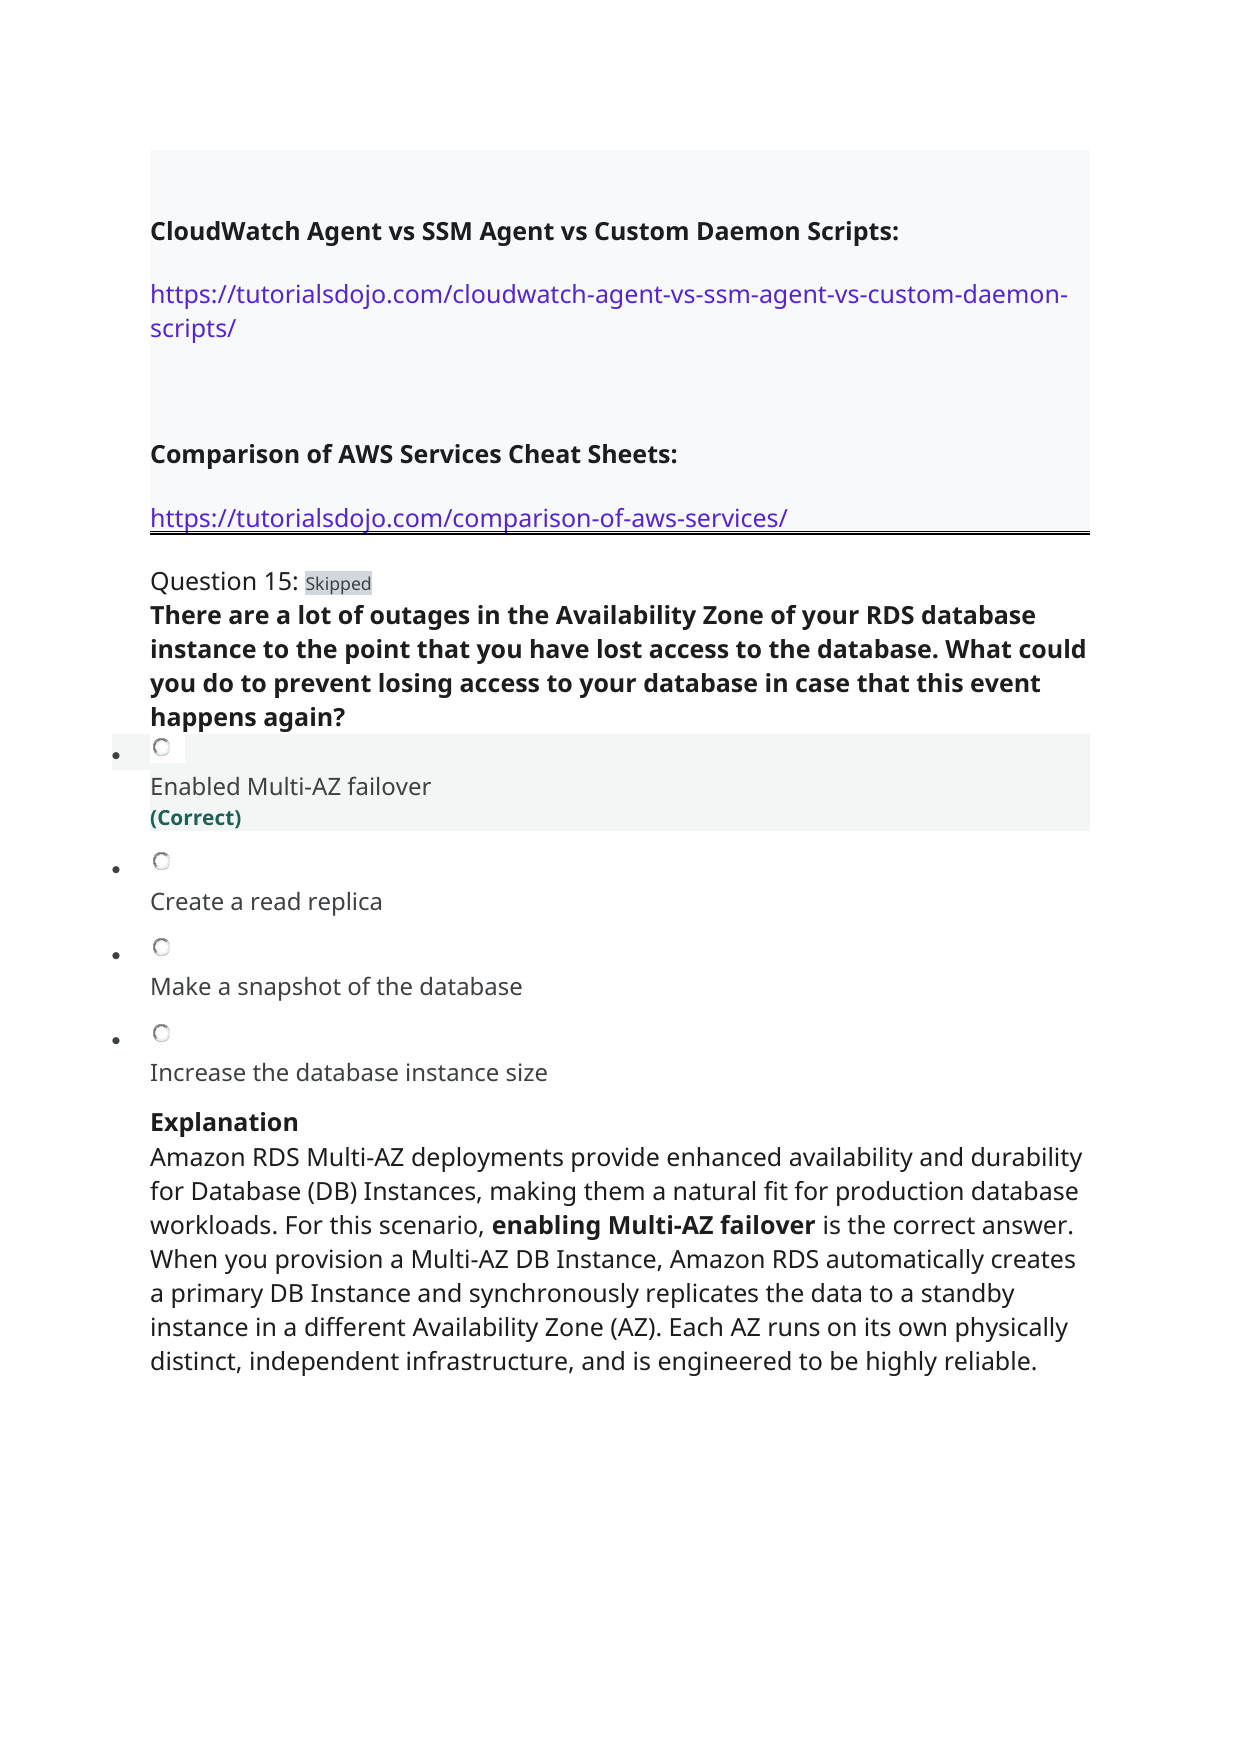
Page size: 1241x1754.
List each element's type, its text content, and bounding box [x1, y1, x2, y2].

text Question 15: Skipped [150, 563, 1090, 597]
text Create a read replica [150, 884, 1090, 917]
list ​ [112, 734, 1090, 770]
text Comparison of AWS Services Cheat Sheets: [150, 437, 1090, 471]
text Make a snapshot of the database [150, 970, 1090, 1003]
text (Correct) [150, 803, 1090, 831]
list ​ [112, 1019, 1090, 1056]
text Increase the database instance size [150, 1056, 1090, 1088]
text There are a lot of outages in the Availability Zone of your RDS database instance to the point that you have lost access to the database. What could you do to prevent losing access to your database in case that this event happens again? [150, 597, 1090, 734]
text Explanation [150, 1105, 1090, 1139]
text Enabled Multi-AZ failover [150, 770, 1090, 803]
text https://tutorialsdojo.com/cloudwatch-agent-vs-ssm-agent-vs-custom-daemon-scripts/ [150, 276, 1090, 344]
list ​ [112, 848, 1090, 884]
text https://tutorialsdojo.com/comparison-of-aws-services/ [150, 500, 1090, 531]
text CloudWatch Agent vs SSM Agent vs Custom Daemon Scripts: [150, 213, 1090, 247]
text Amazon RDS Multi-AZ deployments provide enhanced availability and durability for Database (DB) Instances, making them a natural fit for production database workloads. For this scenario, enabling Multi-AZ failover is the correct answer. When you provision a Multi-AZ DB Instance, Amazon RDS automatically creates a primary DB Instance and synchronously replicates the data to a standby instance in a different Availability Zone (AZ). Each AZ runs on its own physically distinct, independent infrastructure, and is engineered to be highly reliable. [150, 1139, 1090, 1378]
list ​ [112, 934, 1090, 970]
